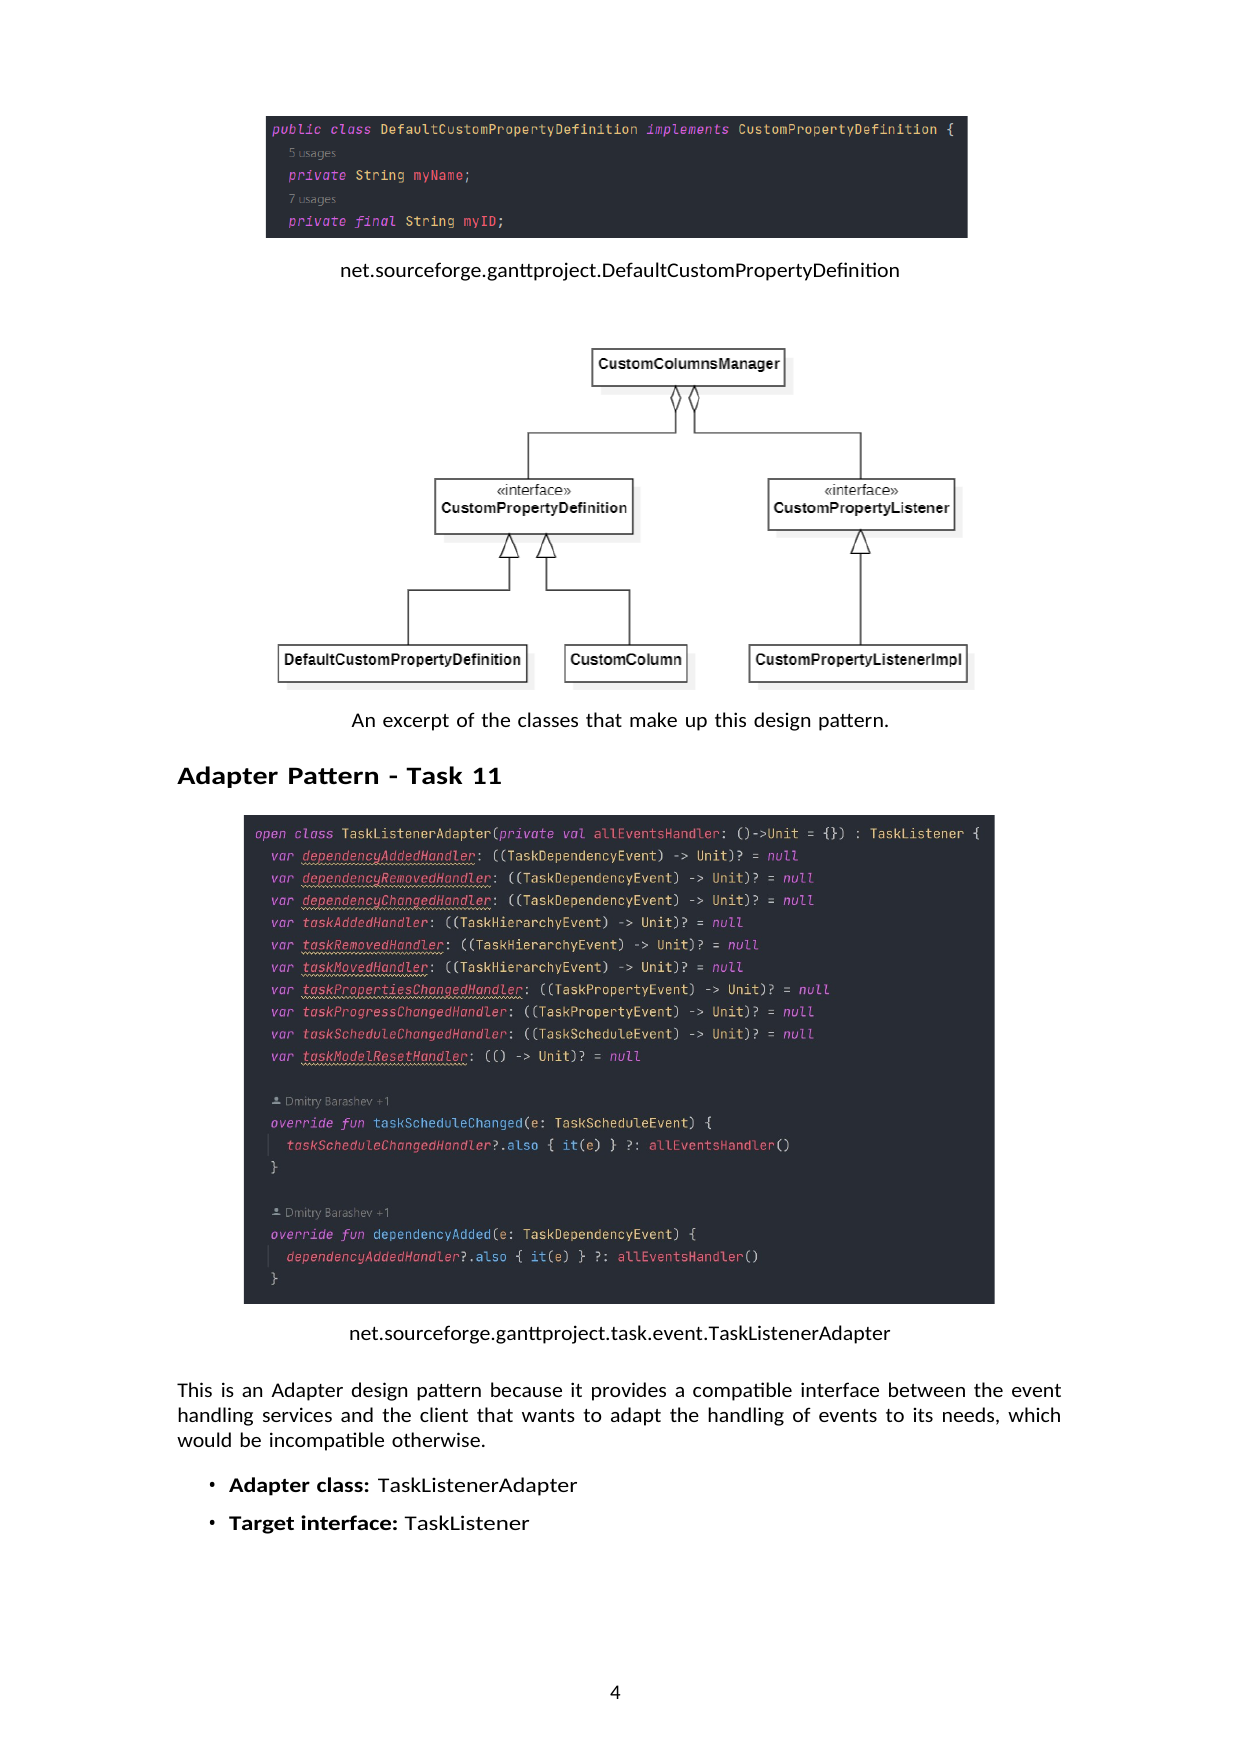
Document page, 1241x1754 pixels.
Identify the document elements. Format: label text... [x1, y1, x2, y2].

picture [265, 116, 968, 238]
picture [277, 348, 975, 690]
list Target interface: TaskListener [208, 1508, 1126, 1537]
subtitle Adapter Pattern - Task 11 [177, 760, 1126, 791]
text An excerpt of the classes that make up this design pattern. [209, 707, 1031, 732]
text net.sourceforge.ganttproject.DefaultCustomPropertyDefinition [209, 257, 1031, 282]
text This is an Adapter design pattern because it provides a compatible interface between the event handling services and the client that wants to adapt the handling of events to its needs, which would be incompatible otherwise. [177, 1378, 1063, 1453]
picture [243, 815, 995, 1304]
list Adapter class: TaskListenerAdapter [208, 1470, 1126, 1499]
